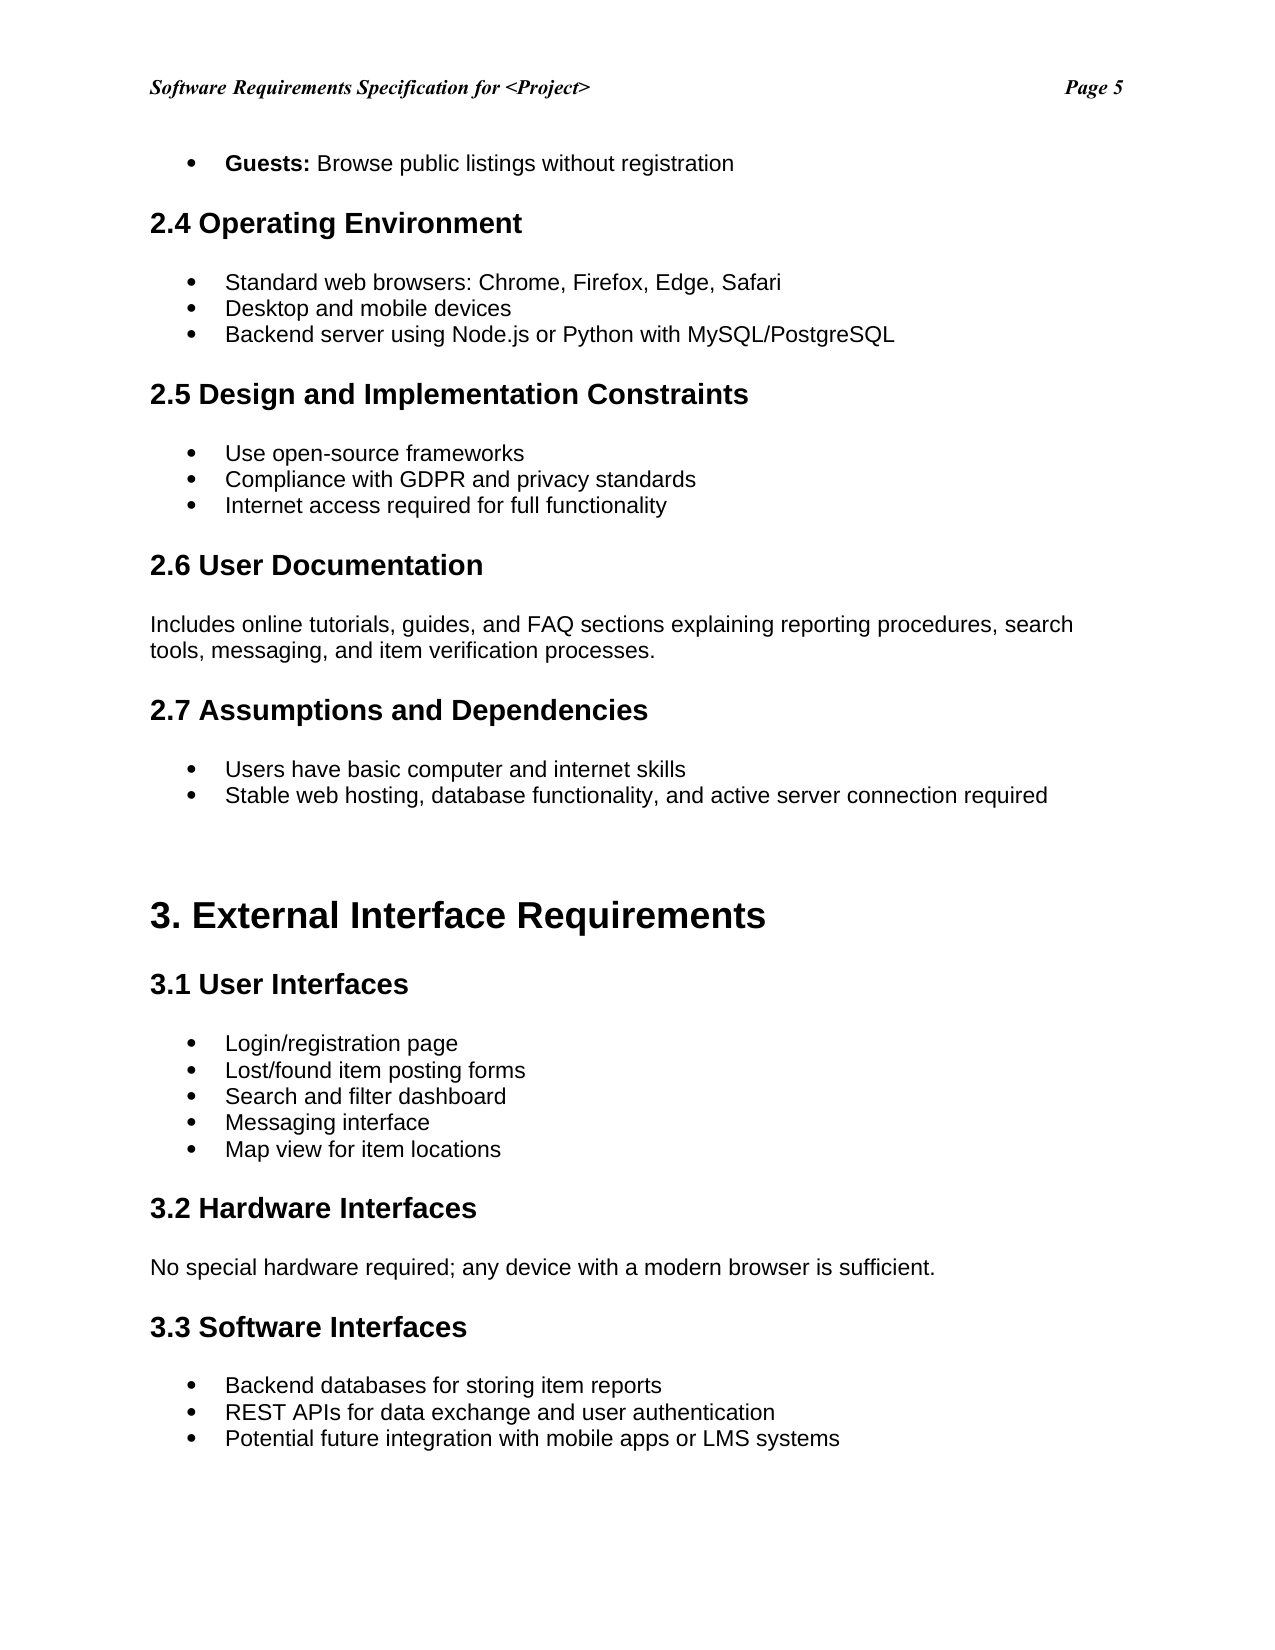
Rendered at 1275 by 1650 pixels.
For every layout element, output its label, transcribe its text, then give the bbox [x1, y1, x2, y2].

subtitle 3.1 User Interfaces [150, 967, 1125, 1001]
text No special hardware required; any device with a modern browser is sufficient. [150, 1254, 1125, 1280]
list Backend server using Node.js or Python with MySQL/PostgreSQL [187, 321, 1125, 347]
subtitle 3.3 Software Interfaces [150, 1310, 1125, 1343]
list Guests: Browse public listings without registration [187, 150, 1125, 176]
list Users have basic computer and internet skills [187, 756, 1125, 782]
list REST APIs for data exchange and user authentication [187, 1399, 1125, 1425]
list Potential future integration with mobile apps or LMS systems [187, 1425, 1125, 1452]
list Use open-source frameworks [187, 439, 1125, 466]
list Map view for item locations [187, 1136, 1125, 1162]
text Includes online tutorials, guides, and FAQ sections explaining reporting procedures, search tools, messaging, and item verification processes. [150, 611, 1125, 663]
subtitle 2.6 User Documentation [150, 548, 1125, 581]
subtitle 2.5 Design and Implementation Constraints [150, 377, 1125, 410]
list Desktop and mobile devices [187, 295, 1125, 321]
list Lost/found item posting forms [187, 1057, 1125, 1083]
list Login/registration page [187, 1030, 1125, 1057]
list Compliance with GDPR and privacy standards [187, 466, 1125, 492]
list Search and filter dashboard [187, 1083, 1125, 1109]
list Stable web hosting, database functionality, and active server connection required [187, 782, 1125, 808]
subtitle 3.2 Hardware Interfaces [150, 1191, 1125, 1225]
list Backend databases for storing item reports [187, 1372, 1125, 1399]
list Standard web browsers: Chrome, Firefox, Edge, Safari [187, 268, 1125, 295]
subtitle 2.7 Assumptions and Dependencies [150, 693, 1125, 726]
list Messaging interface [187, 1109, 1125, 1136]
subtitle 3. External Interface Requirements [150, 893, 1125, 936]
subtitle 2.4 Operating Environment [150, 206, 1125, 239]
list Internet access required for full functionality [187, 492, 1125, 519]
